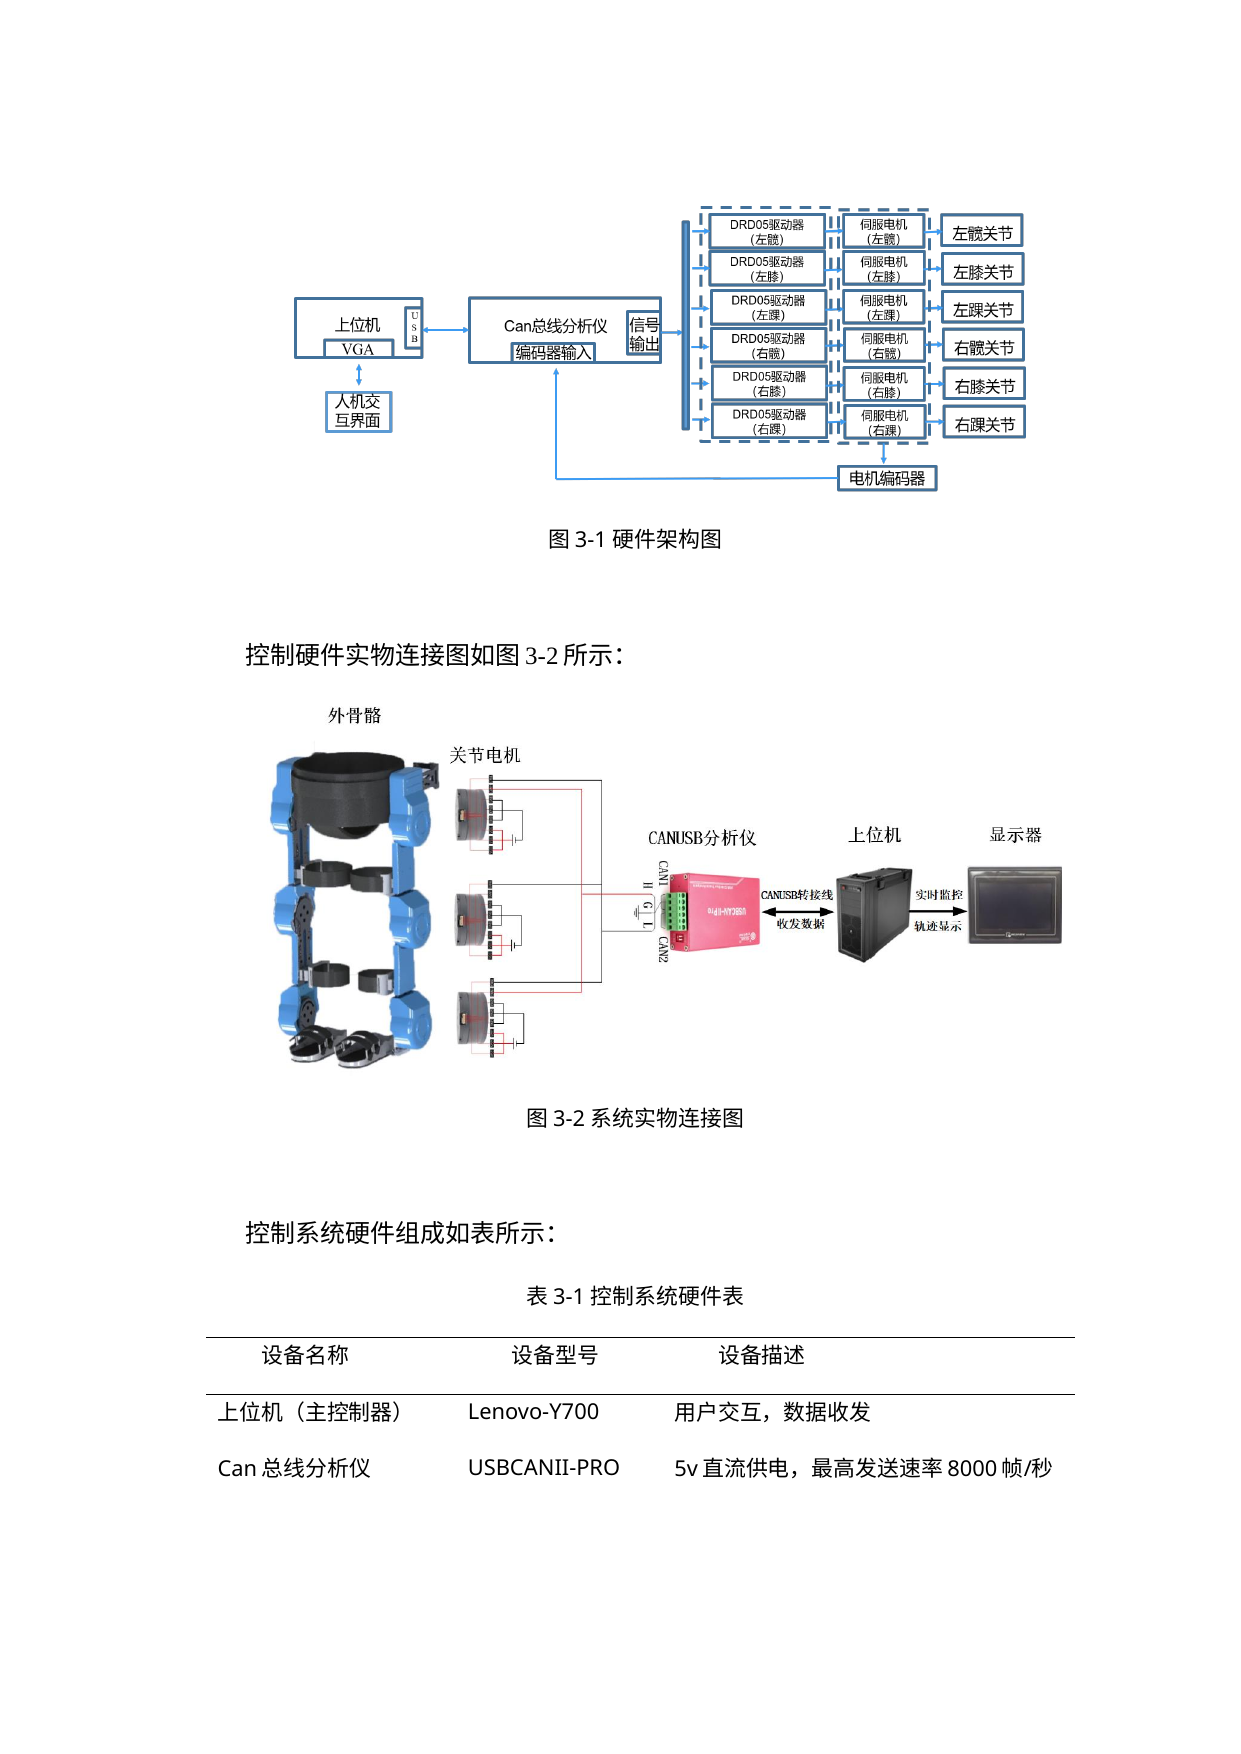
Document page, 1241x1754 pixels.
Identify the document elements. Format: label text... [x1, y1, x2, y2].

table_cell Lenovo-Y700 [456, 1395, 663, 1451]
text 控制系统硬件组成如表所示： [195, 1213, 1075, 1249]
table_cell 5v直流供电，最高发送速率8000帧/秒 [663, 1451, 1075, 1507]
table_cell 上位机（主控制器） [206, 1395, 456, 1451]
table_header 设备型号 [456, 1338, 663, 1394]
table_cell 用户交互，数据收发 [663, 1395, 1075, 1451]
text 表 3-1 控制系统硬件表 [195, 1279, 1075, 1311]
table_cell USBCANII-PRO [456, 1451, 663, 1507]
table_header 设备描述 [663, 1338, 1075, 1394]
picture [294, 206, 1026, 497]
table_header 设备名称 [206, 1338, 456, 1394]
text 图3-1 硬件架构图 [195, 522, 1075, 553]
text 图 3-2 系统实物连接图 [195, 1101, 1075, 1133]
table_cell Can总线分析仪 [206, 1451, 456, 1507]
picture [257, 702, 1063, 1076]
text 控制硬件实物连接图如图3-2所示： [195, 636, 1075, 672]
